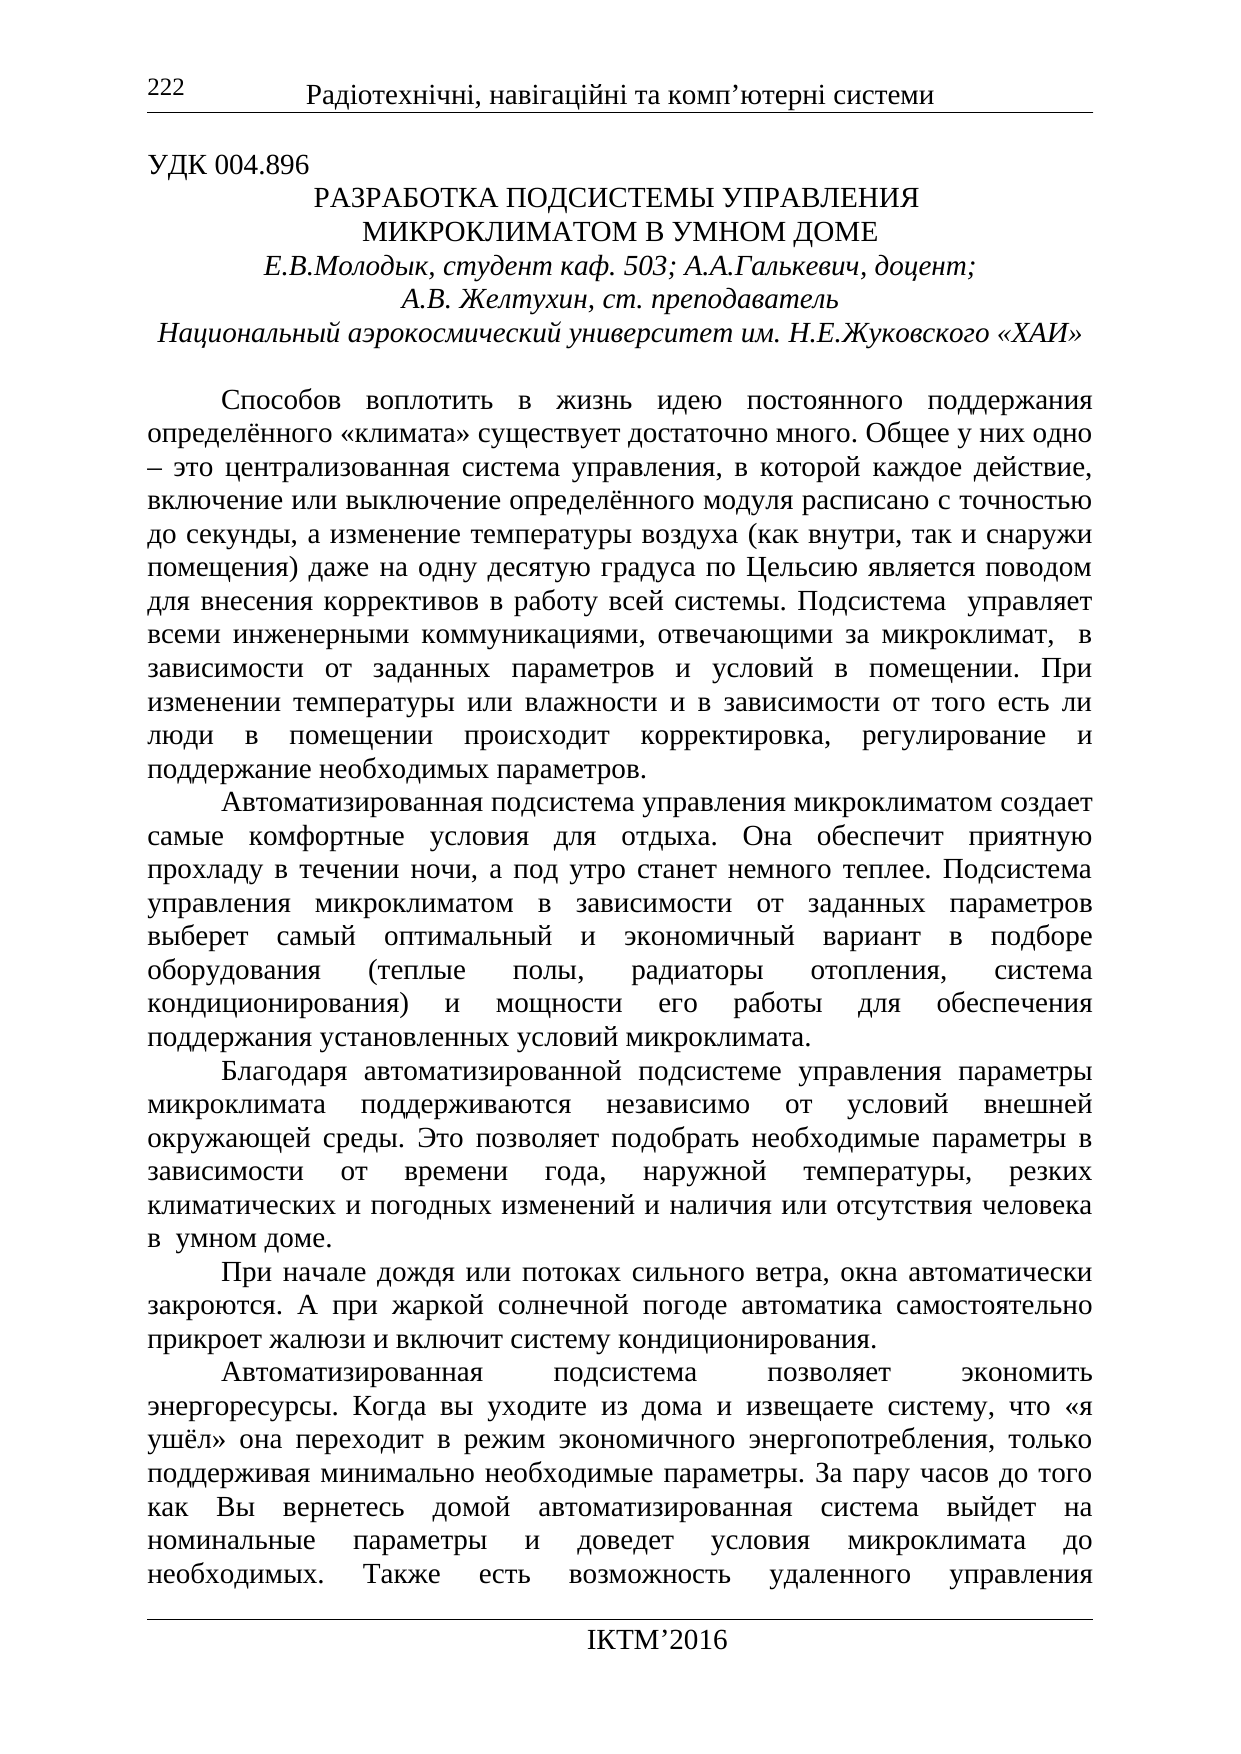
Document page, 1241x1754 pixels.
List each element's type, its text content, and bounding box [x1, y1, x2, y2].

text Национальный аэрокосмический университет им. Н.Е.Жуковского «ХАИ» [147, 315, 1093, 348]
text Е.В.Молодык, студент каф. 503; А.А.Галькевич, доцент; [147, 248, 1093, 281]
text Благодаря автоматизированной подсистеме управления параметры микроклимата поддерживаются независимо от условий внешней окружающей среды. Это позволяет подобрать необходимые параметры в зависимости от времени года, наружной температуры, резких климатических и погодных изменений и наличия или отсутствия человека в умном доме. [147, 1053, 1093, 1254]
text РАЗРАБОТКА ПОДСИСТЕМЫ УПРАВЛЕНИЯ МИКРОКЛИМАТОМ В УМНОМ ДОМЕ [147, 181, 1093, 248]
text Автоматизированная подсистема управления микроклиматом создает самые комфортные условия для отдыха. Она обеспечит приятную прохладу в течении ночи, а под утро станет немного теплее. Подсистема управления микроклиматом в зависимости от заданных параметров выберет самый оптимальный и экономичный вариант в подборе оборудования (теплые полы, радиаторы отопления, система кондиционирования) и мощности его работы для обеспечения поддержания установленных условий микроклимата. [147, 784, 1093, 1053]
text УДК 004.896 [147, 147, 1093, 181]
text При начале дождя или потоках сильного ветра, окна автоматически закроются. А при жаркой солнечной погоде автоматика самостоятельно прикроет жалюзи и включит систему кондиционирования. [147, 1254, 1093, 1354]
text Способов воплотить в жизнь идею постоянного поддержания определённого «климата» существует достаточно много. Общее у них одно – это централизованная система управления, в которой каждое действие, включение или выключение определённого модуля расписано с точностью до секунды, а изменение температуры воздуха (как внутри, так и снаружи помещения) даже на одну десятую градуса по Цельсию является поводом для внесения коррективов в работу всей системы. Подсистема управляет всеми инженерными коммуникациями, отвечающими за микроклимат, в зависимости от заданных параметров и условий в помещении. При изменении температуры или влажности и в зависимости от того есть ли люди в помещении происходит корректировка, регулирование и поддержание необходимых параметров. [147, 382, 1093, 784]
text А.В. Желтухин, ст. преподаватель [147, 281, 1093, 315]
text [147, 1354, 1093, 1589]
